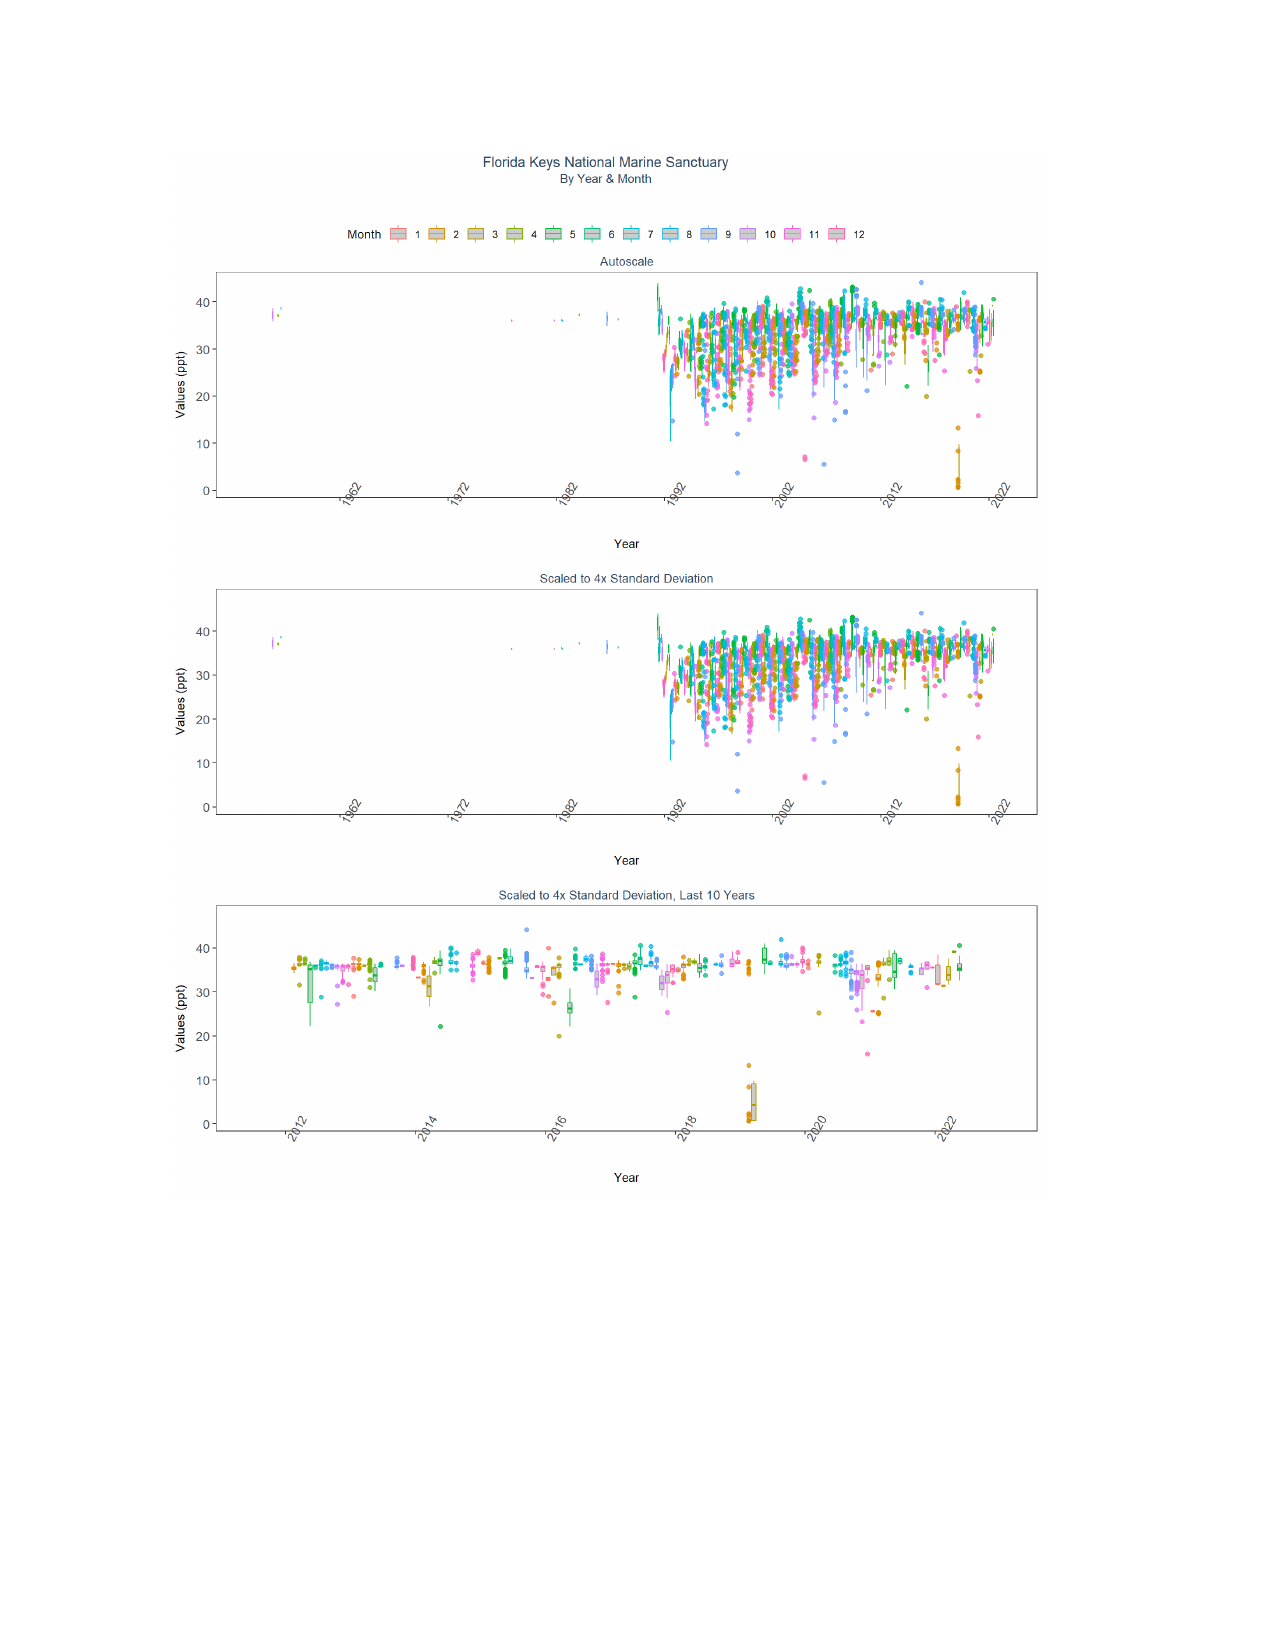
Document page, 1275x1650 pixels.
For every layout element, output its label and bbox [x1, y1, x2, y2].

picture [168, 150, 1044, 1200]
